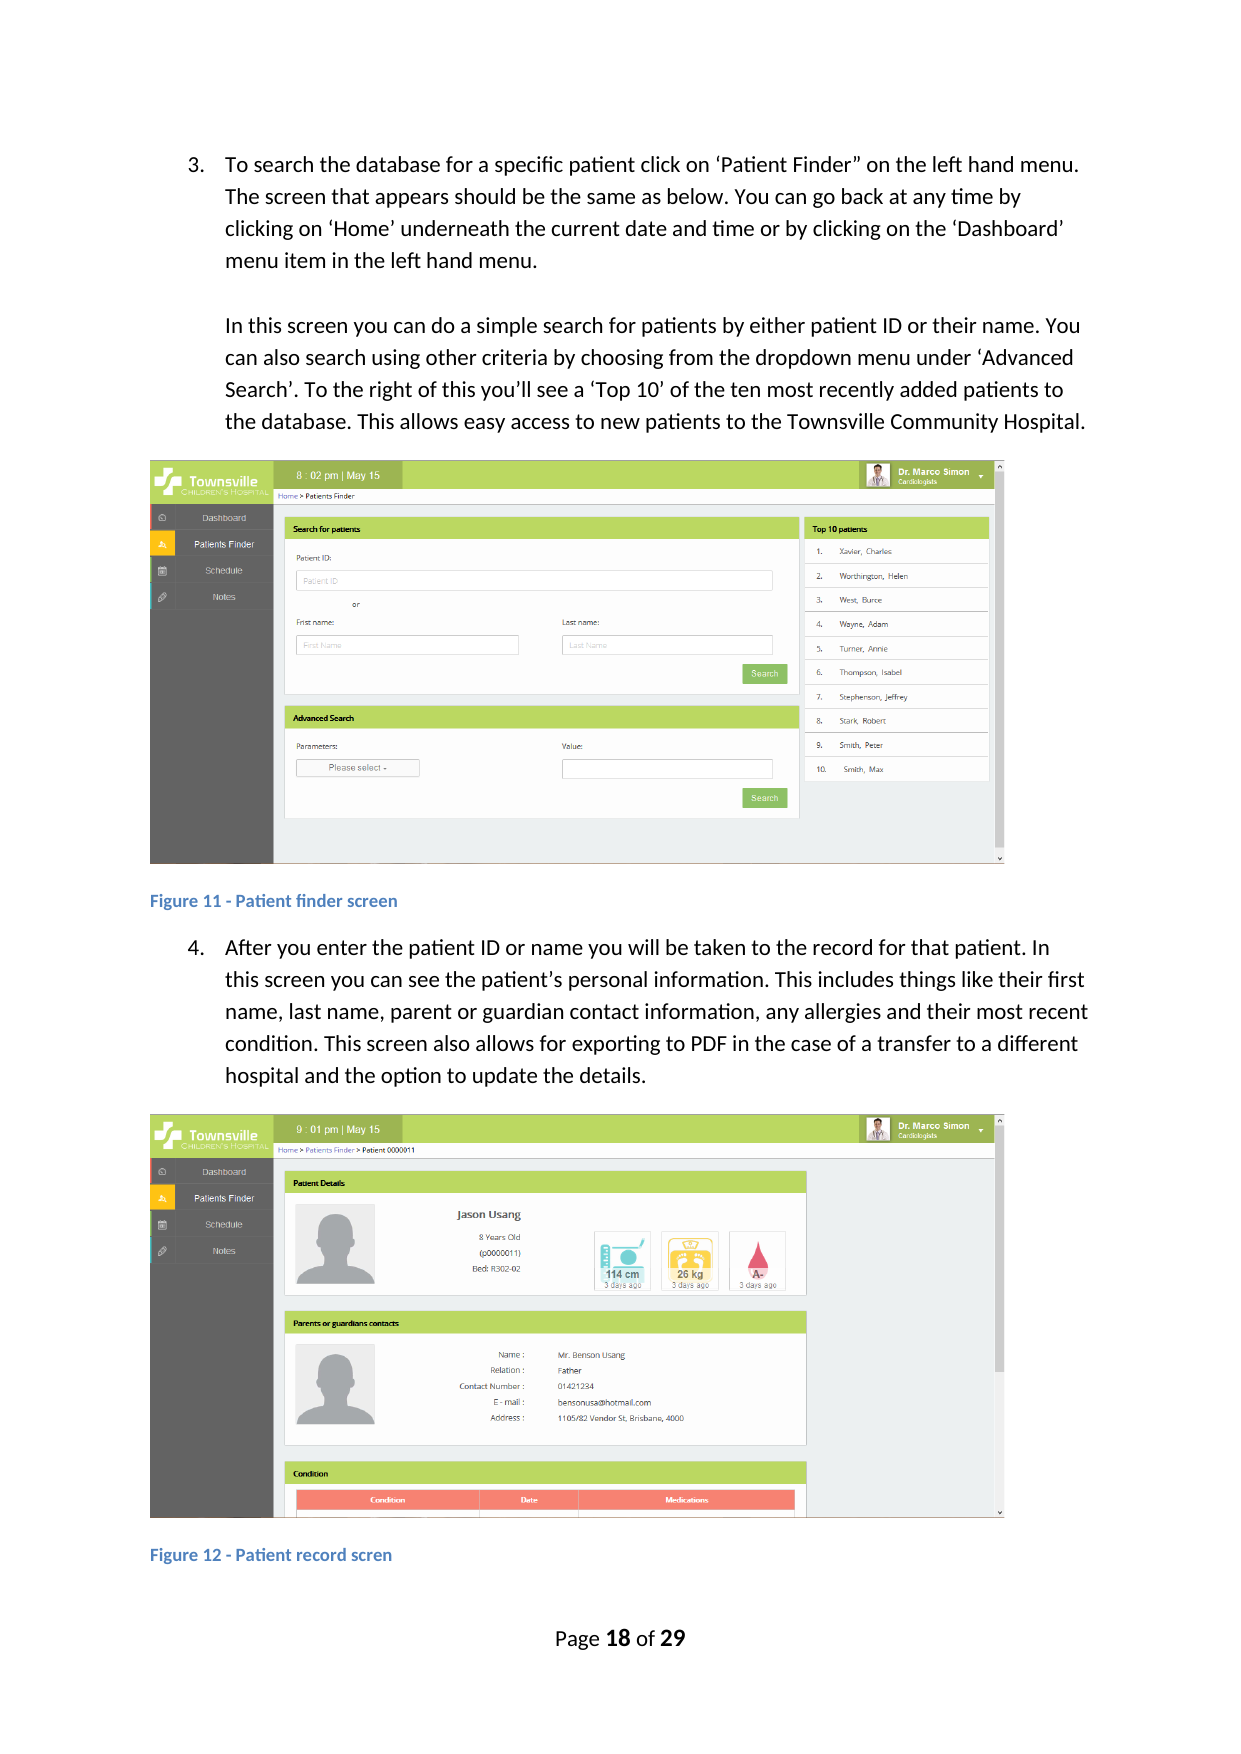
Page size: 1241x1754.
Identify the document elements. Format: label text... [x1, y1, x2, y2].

list After you enter the patient ID or name you will be taken to the record for that patient. In this screen you can see the patient’s personal information. This includes things like their first name, last name, parent or guardian contact information, any allergies and their most recent condition. This screen also allows for exporting to PDF in the case of a transfer to a different hospital and the option to update the details. [187, 933, 1090, 1089]
text Figure 12 - Patient record scren [150, 1543, 1090, 1566]
text Figure 11 - Patient finder screen [150, 889, 1090, 912]
list To search the database for a specific patient click on ‘Patient Finder” on the left hand menu. The screen that appears should be the same as below. You can go back at any time by clicking on ‘Home’ underneath the current date and time or by clicking on the ‘Dashboard’ menu item in the left hand menu. In this screen you can do a simple search for patients by either patient ID or their name. You can also search using other criteria by choosing from the dropdown menu under ‘Advanced Search’. To the right of this you’ll see a ‘Top 10’ of the ten most recently added patients to the database. This allows easy access to new patients to the Townsville Community Hospital. [187, 150, 1090, 436]
picture [150, 1114, 1005, 1518]
picture [150, 460, 1005, 864]
